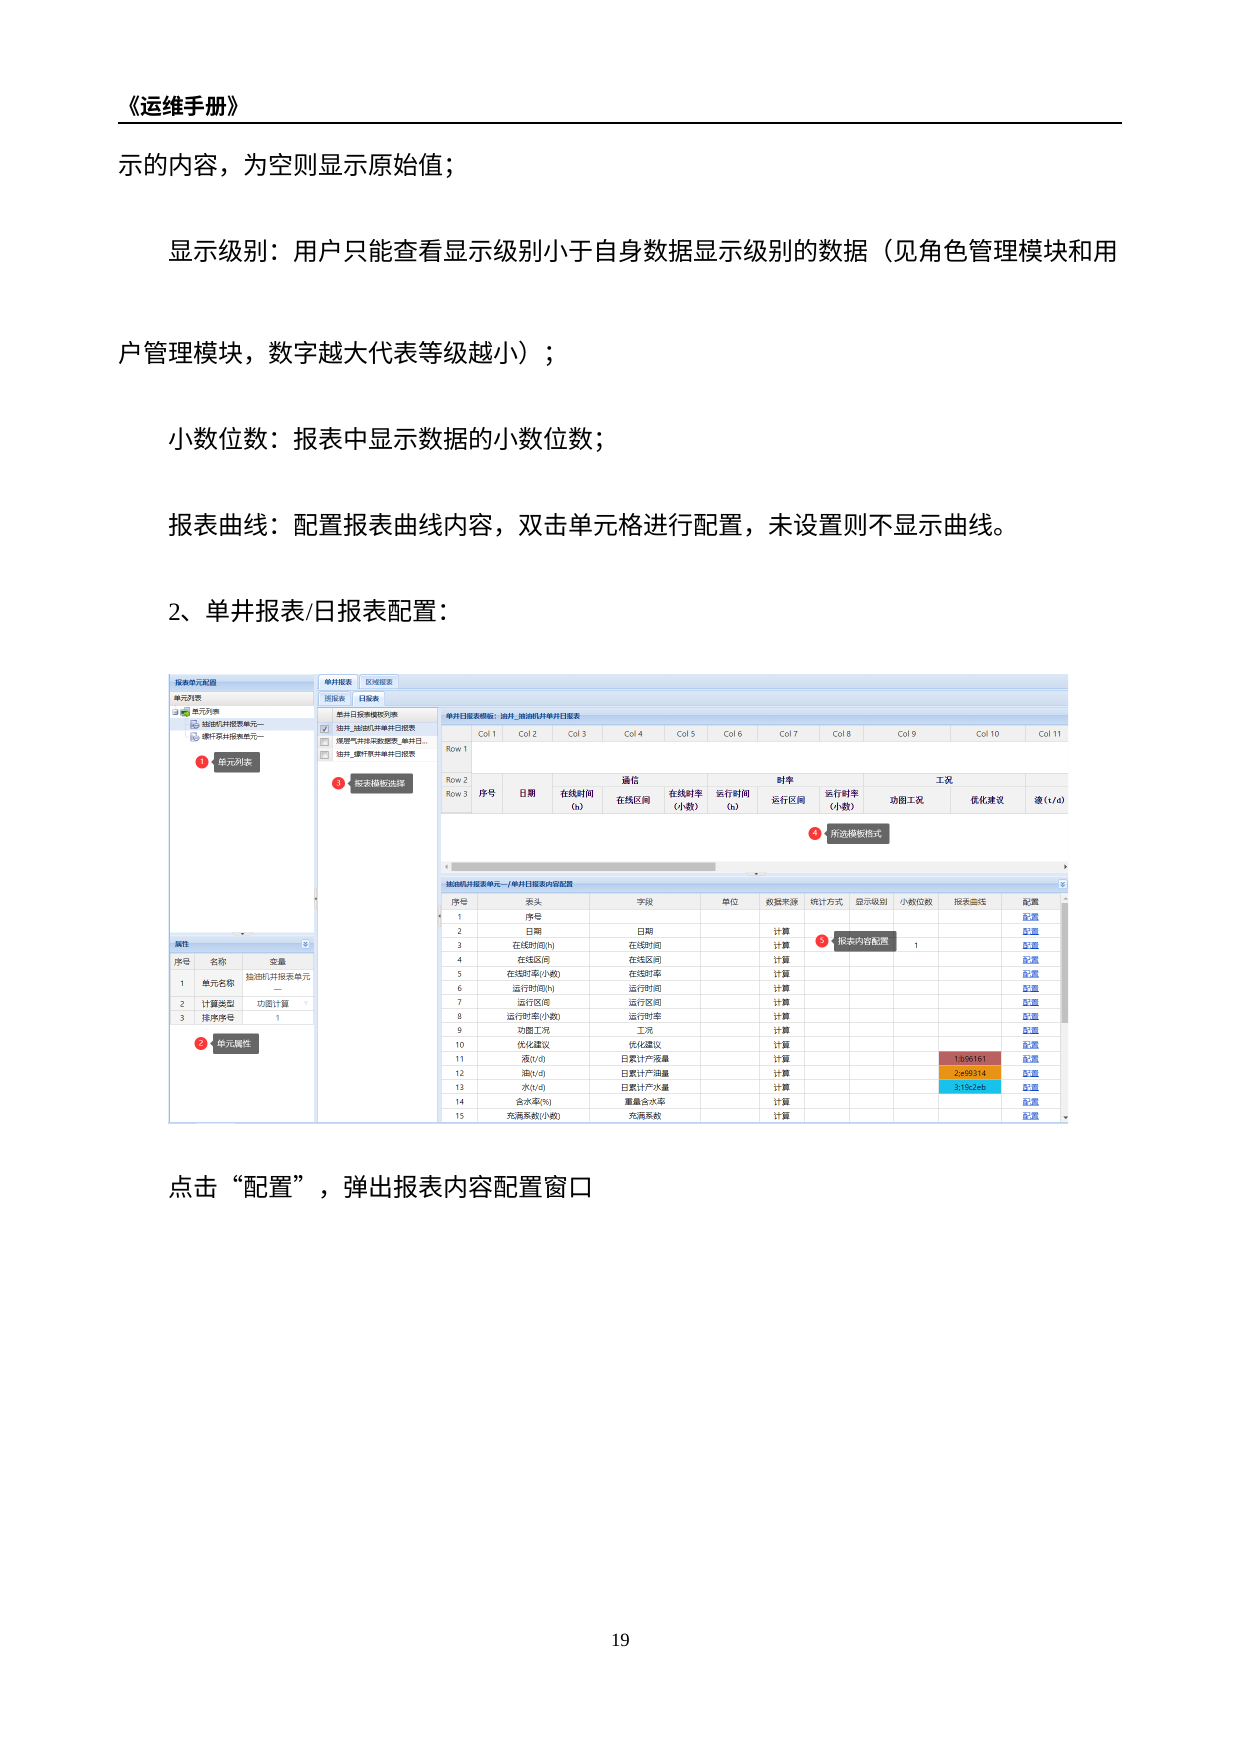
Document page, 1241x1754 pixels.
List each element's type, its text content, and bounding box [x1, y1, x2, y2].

text 小数位数：报表中显示数据的小数位数； [118, 403, 1122, 471]
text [118, 129, 1122, 197]
text 2、单井报表/日报表配置： [118, 575, 1122, 643]
text 点击“配置”，弹出报表内容配置窗口 [118, 1151, 1122, 1219]
picture [168, 674, 1069, 1124]
text 显示级别：用户只能查看显示级别小于自身数据显示级别的数据（见角色管理模块和用户管理模块，数字越大代表等级越小）； [118, 215, 1122, 385]
text 报表曲线：配置报表曲线内容，双击单元格进行配置，未设置则不显示曲线。 [118, 489, 1122, 557]
